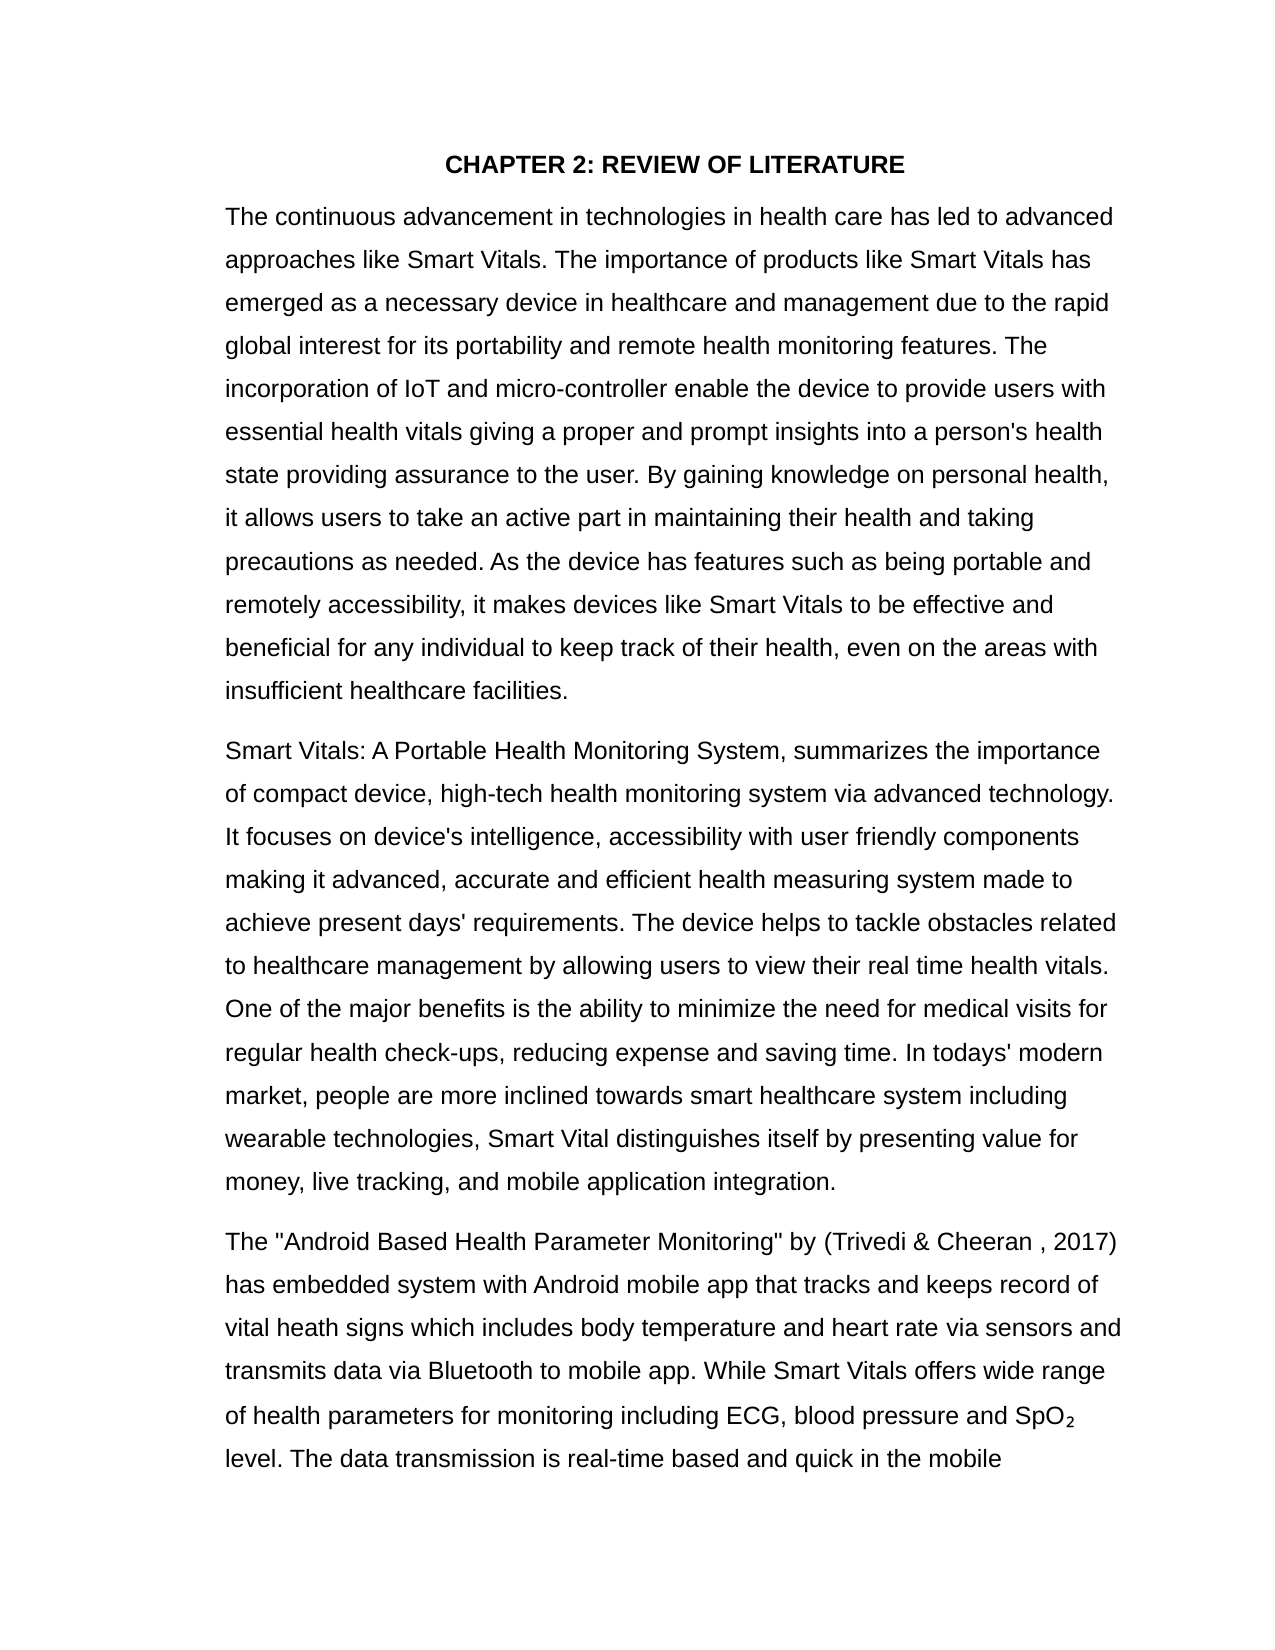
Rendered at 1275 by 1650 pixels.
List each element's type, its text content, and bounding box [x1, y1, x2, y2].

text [225, 1227, 1125, 1473]
text The continuous advancement in technologies in health care has led to advanced approaches like Smart Vitals. The importance of products like Smart Vitals has emerged as a necessary device in healthcare and management due to the rapid global interest for its portability and remote health monitoring features. The incorporation of IoT and micro-controller enable the device to provide users with essential health vitals giving a proper and prompt insights into a person's health state providing assurance to the user. By gaining knowledge on personal health, it allows users to take an active part in maintaining their health and taking precautions as needed. As the device has features such as being portable and remotely accessibility, it makes devices like Smart Vitals to be effective and beneficial for any individual to keep track of their health, even on the areas with insufficient healthcare facilities. [225, 201, 1125, 704]
text Smart Vitals: A Portable Health Monitoring System, summarizes the importance of compact device, high-tech health monitoring system via advanced technology. It focuses on device's intelligence, accessibility with user friendly components making it advanced, accurate and efficient health measuring system made to achieve present days' requirements. The device helps to tackle obstacles related to healthcare management by allowing users to view their real time health vitals. One of the major benefits is the ability to minimize the need for medical visits for regular health check-ups, reducing expense and saving time. In todays' modern market, people are more inclined towards smart healthcare system including wearable technologies, Smart Vital distinguishes itself by presenting value for money, live tracking, and mobile application integration. [225, 736, 1125, 1196]
subtitle CHAPTER 2: REVIEW OF LITERATURE [225, 150, 1125, 179]
